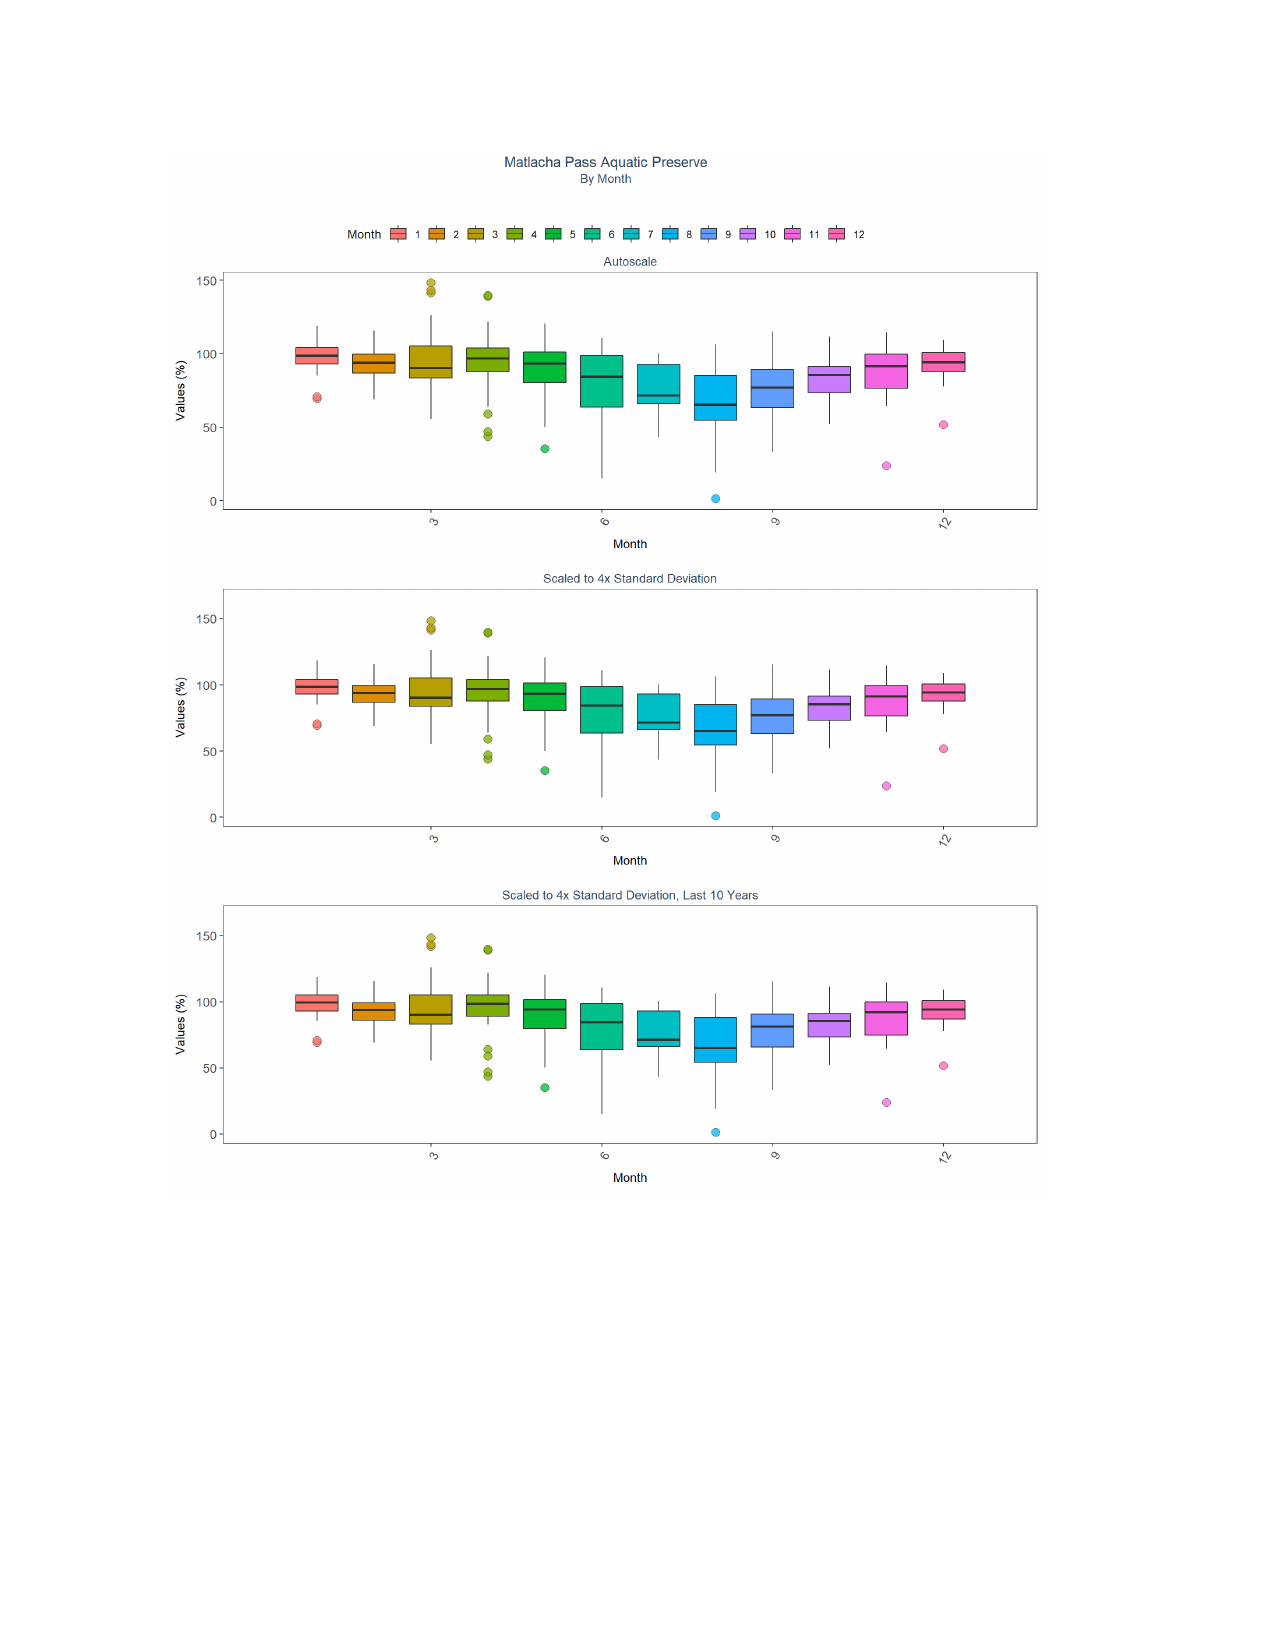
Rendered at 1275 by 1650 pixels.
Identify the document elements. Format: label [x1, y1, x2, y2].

picture [168, 150, 1044, 1200]
